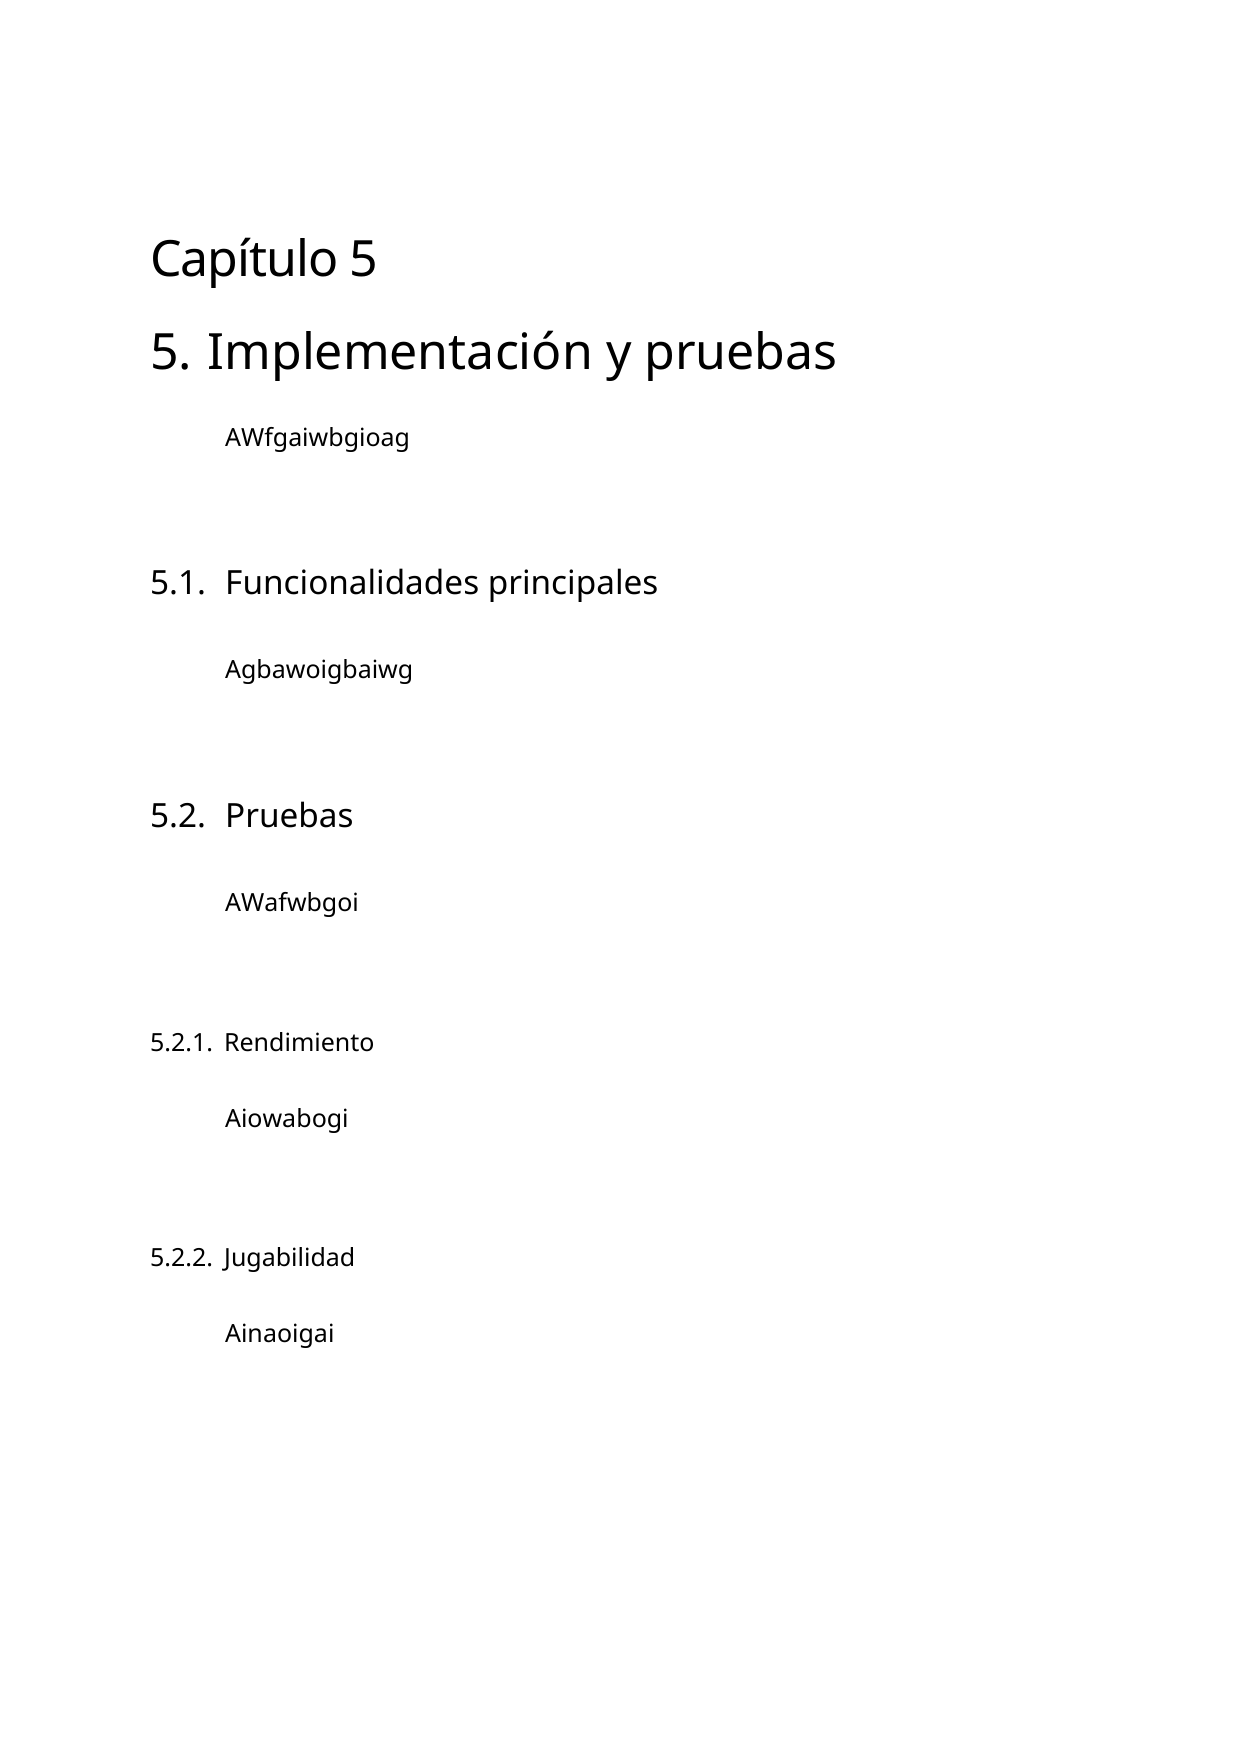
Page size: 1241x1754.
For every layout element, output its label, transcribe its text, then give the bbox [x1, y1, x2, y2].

subtitle Funcionalidades principales [150, 559, 1090, 604]
title Capítulo 5 [150, 223, 1090, 291]
subtitle Implementación y pruebas [150, 316, 1090, 384]
text AWfgaiwbgioag [151, 419, 1090, 453]
text Ainaoigai [151, 1316, 1090, 1350]
text Aiowabogi [151, 1100, 1090, 1134]
text AWafwbgoi [151, 885, 1090, 919]
subtitle Jugabilidad [150, 1240, 1090, 1274]
text Agbawoigbaiwg [151, 652, 1090, 686]
subtitle Rendimiento [150, 1024, 1090, 1058]
subtitle Pruebas [150, 792, 1090, 837]
